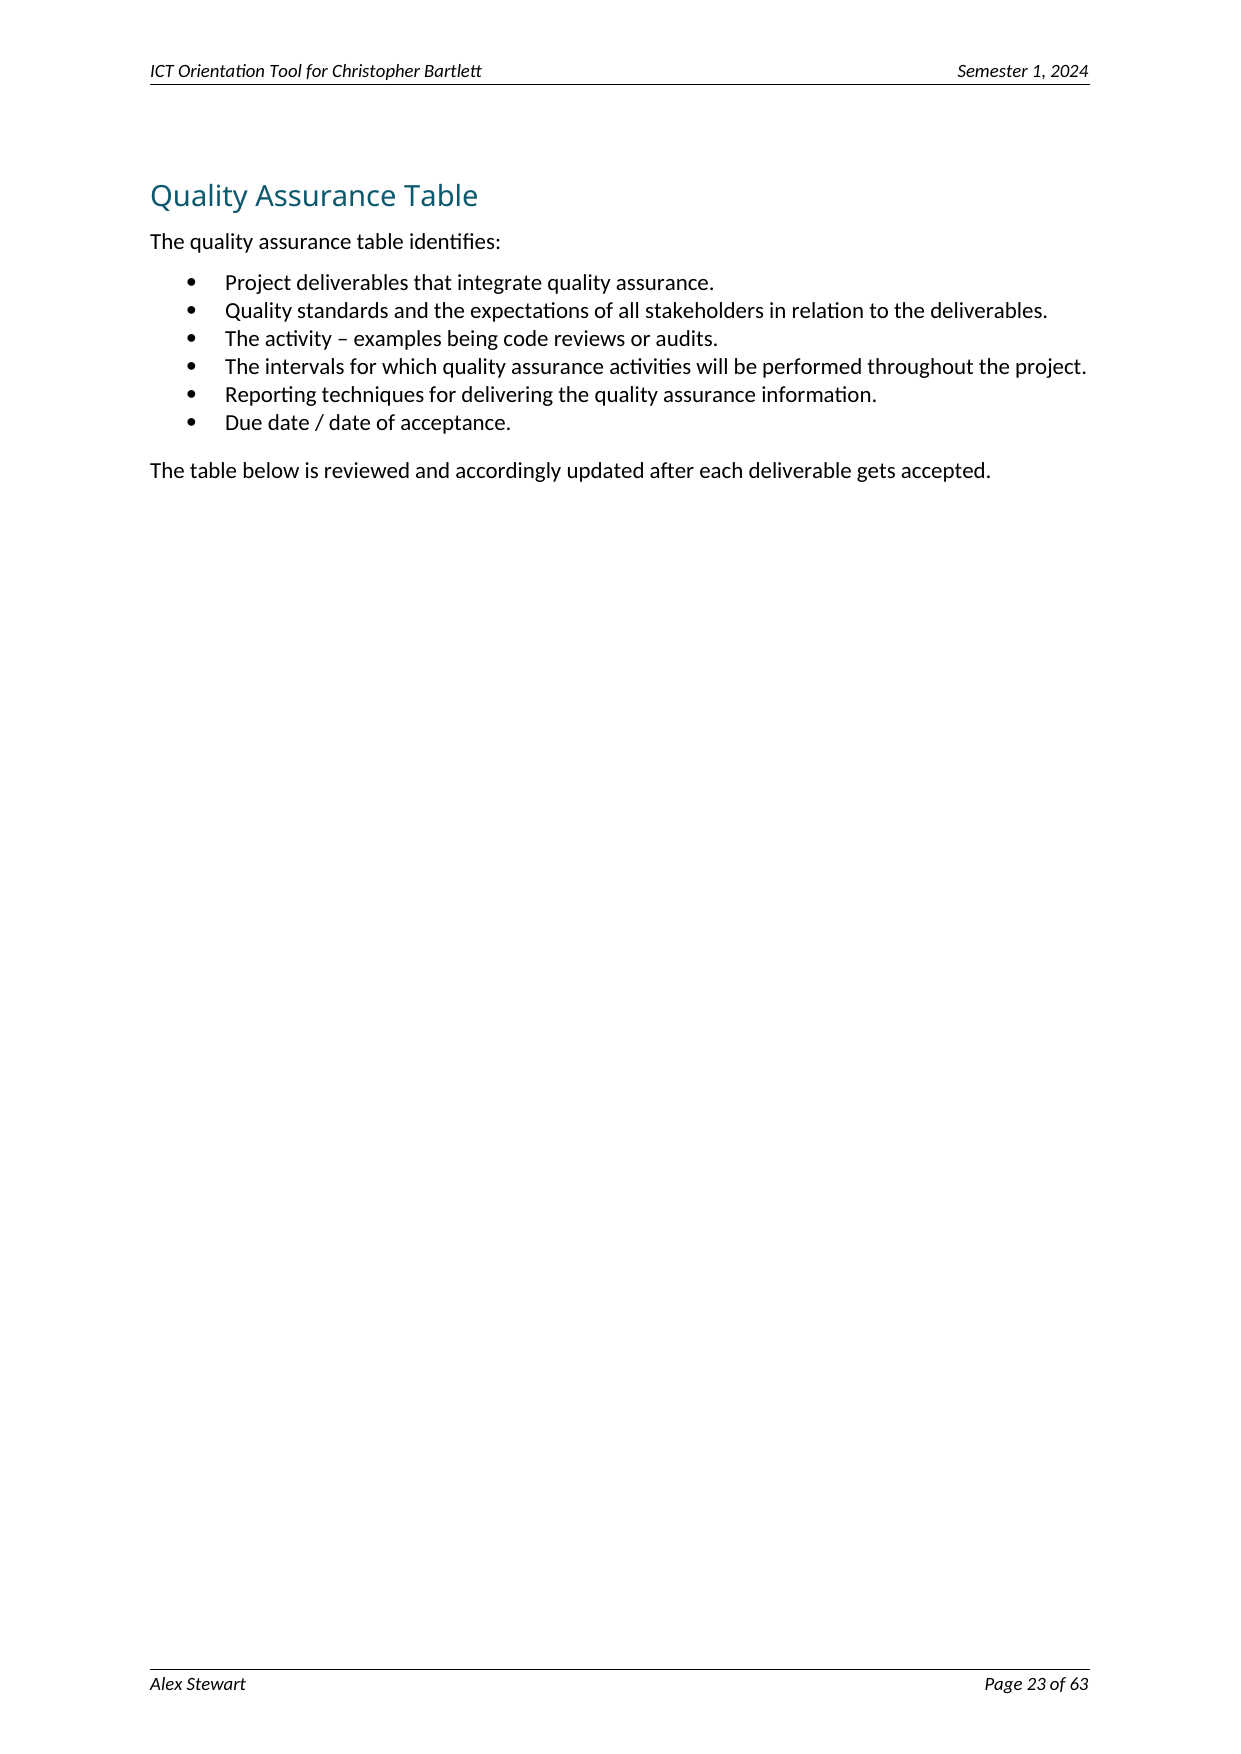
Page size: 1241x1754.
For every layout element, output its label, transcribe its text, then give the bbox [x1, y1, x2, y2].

text The quality assurance table identifies: [150, 227, 1090, 255]
list The activity – examples being code reviews or audits. [187, 324, 1090, 352]
list Quality standards and the expectations of all stakeholders in relation to the deliverables. [187, 296, 1090, 324]
list Reporting techniques for delivering the quality assurance information. [187, 380, 1090, 408]
list The intervals for which quality assurance activities will be performed throughout the project. [187, 352, 1090, 380]
list Project deliverables that integrate quality assurance. [187, 268, 1090, 296]
text The table below is reviewed and accordingly updated after each deliverable gets accepted. [150, 457, 1090, 485]
list Due date / date of acceptance. [187, 408, 1090, 436]
subtitle Quality Assurance Table [150, 175, 1090, 215]
